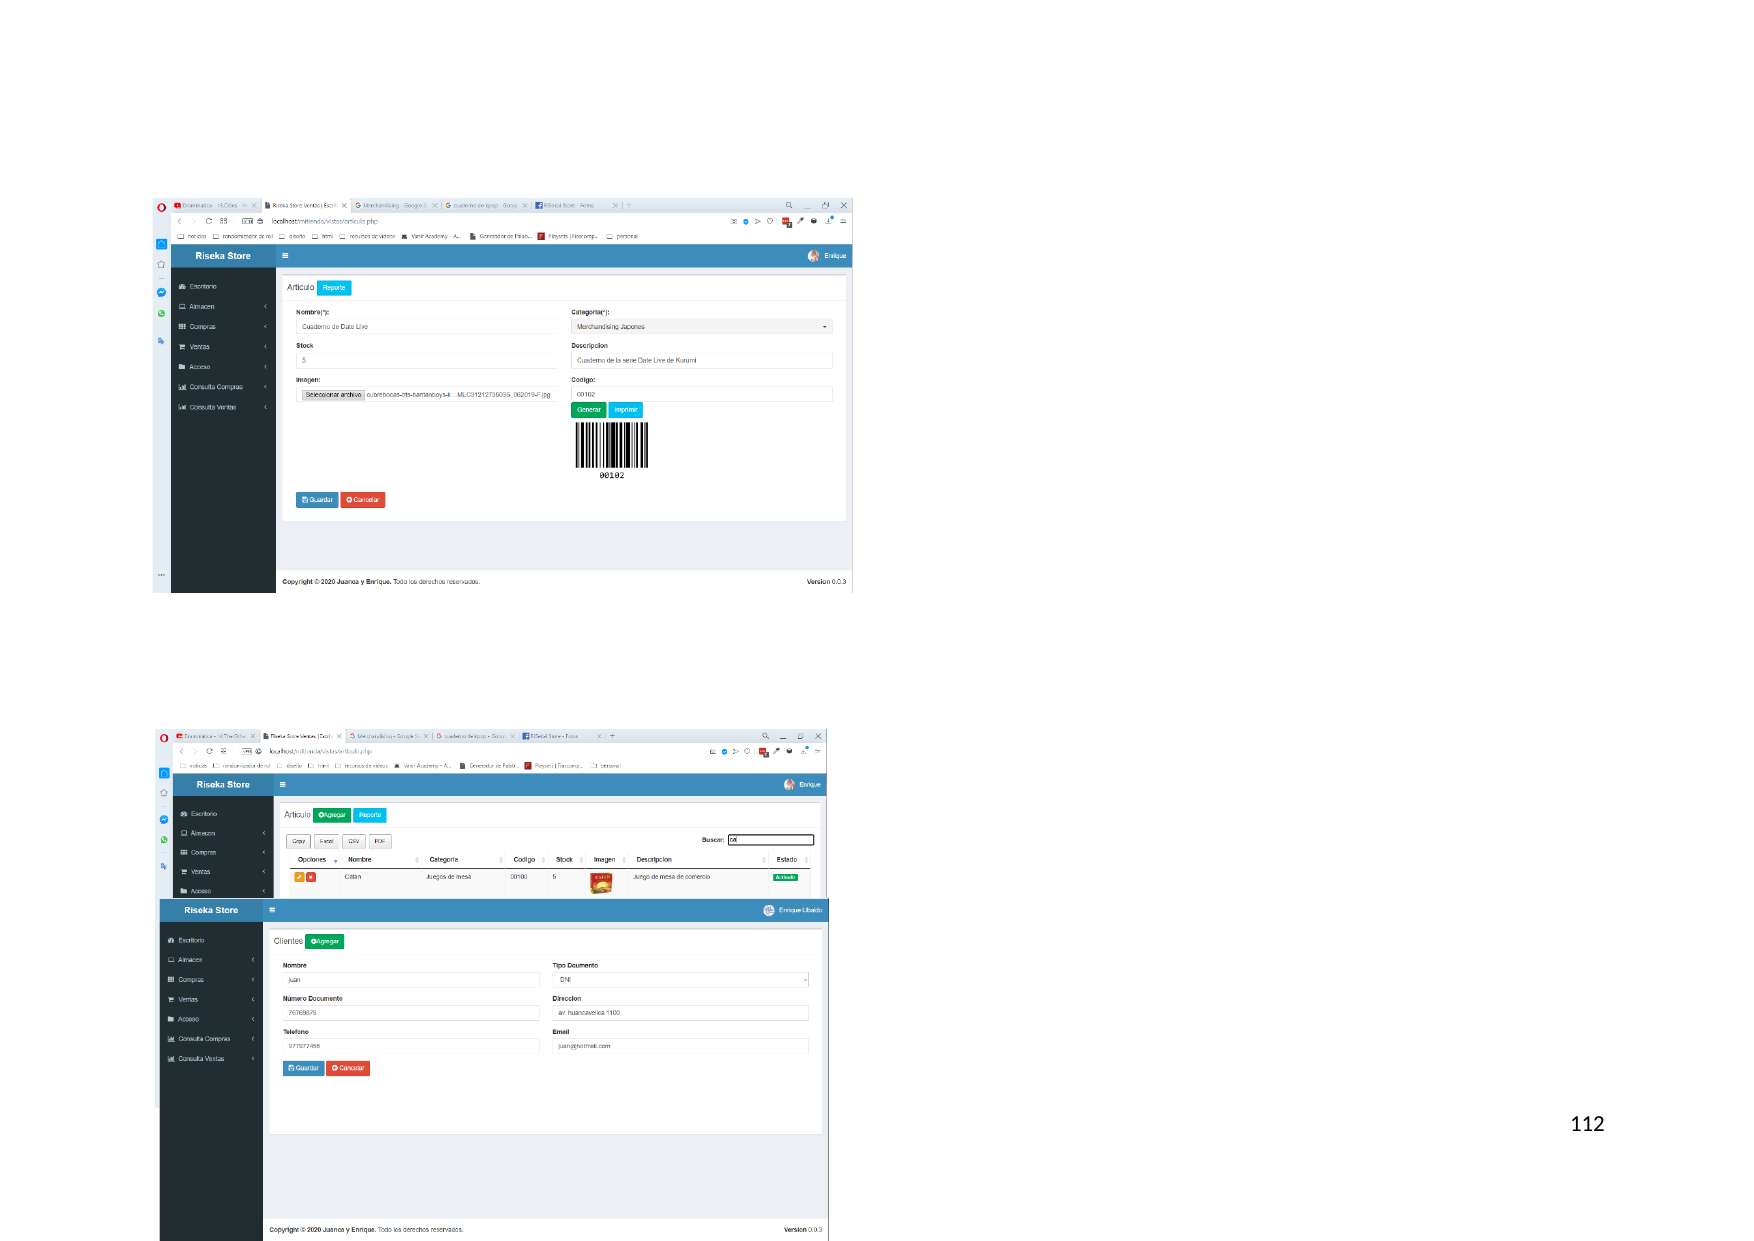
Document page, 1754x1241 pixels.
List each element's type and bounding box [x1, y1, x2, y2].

picture [152, 198, 853, 593]
picture [155, 729, 829, 1241]
